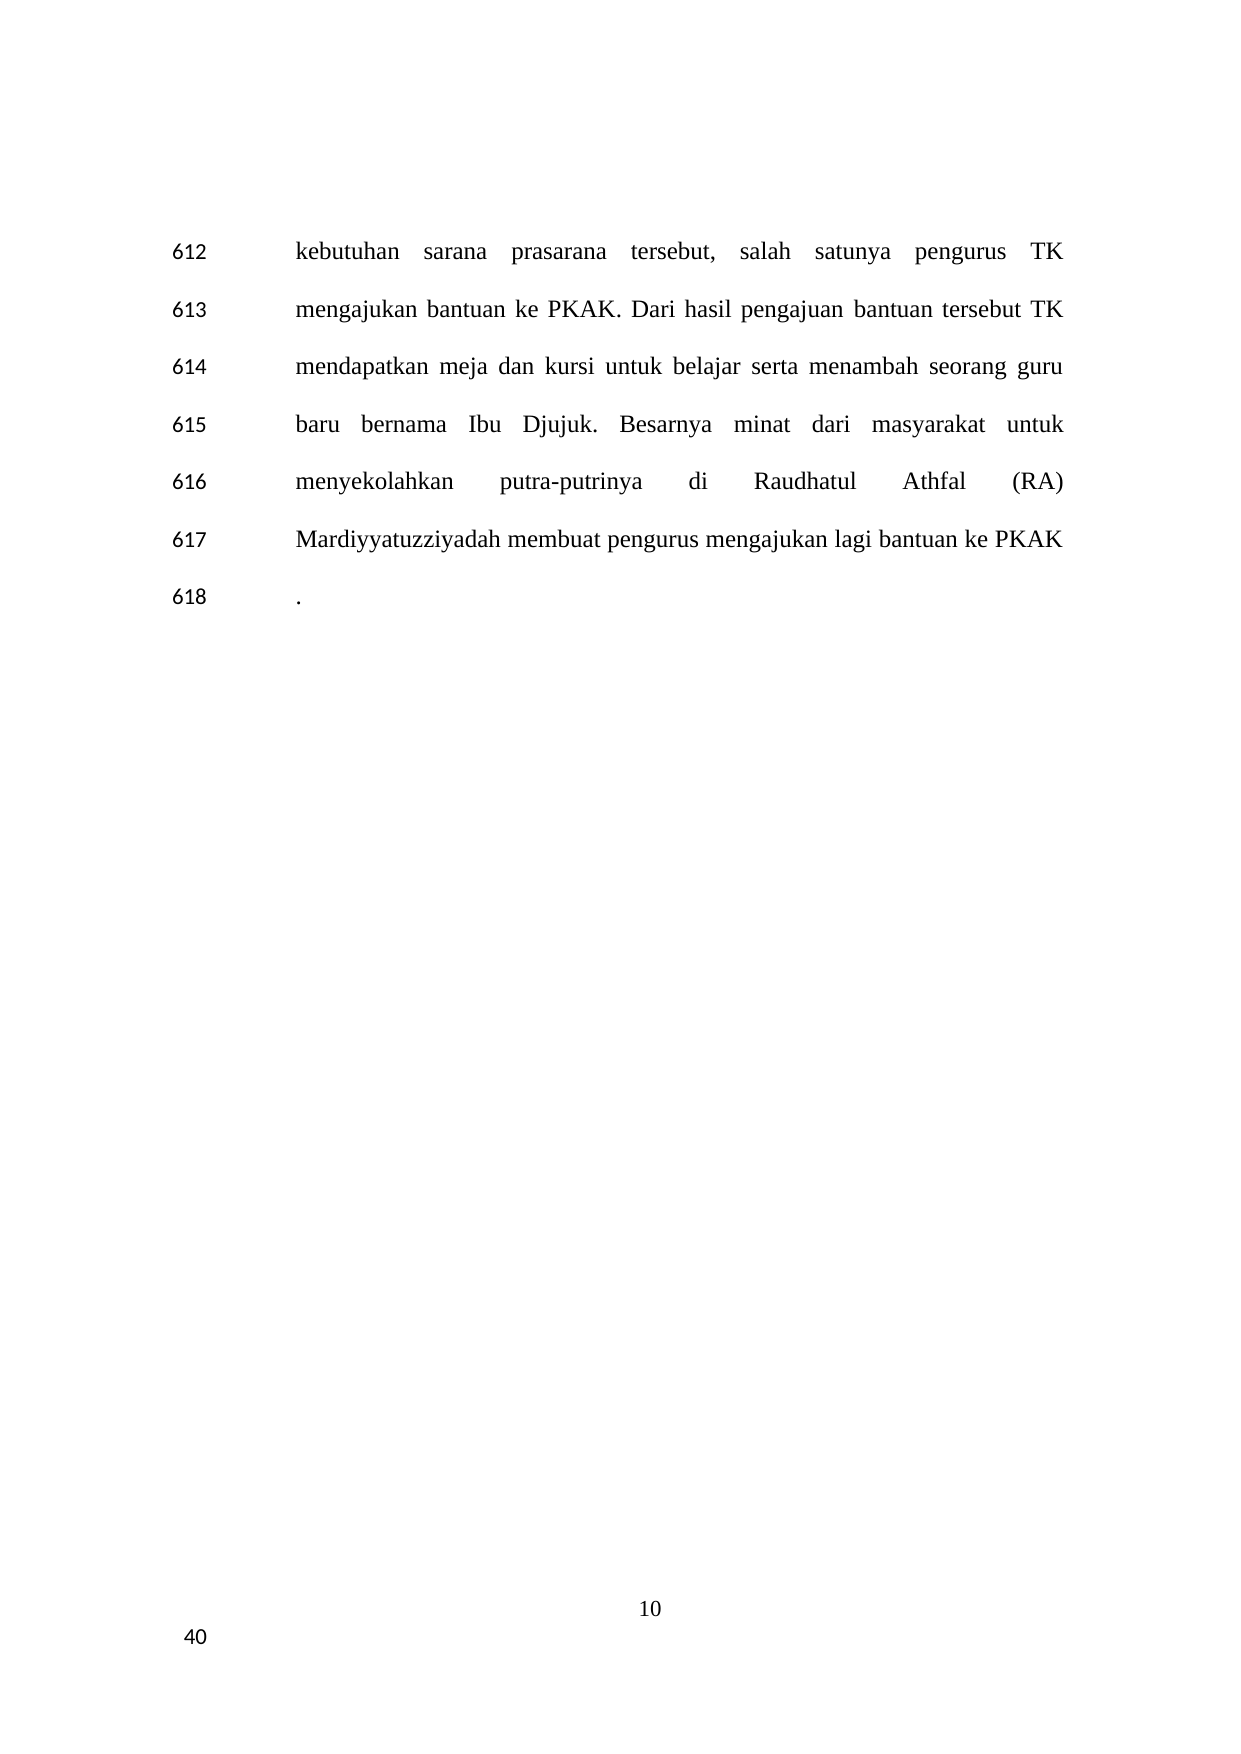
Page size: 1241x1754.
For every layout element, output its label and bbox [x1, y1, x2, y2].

text [295, 236, 1064, 610]
